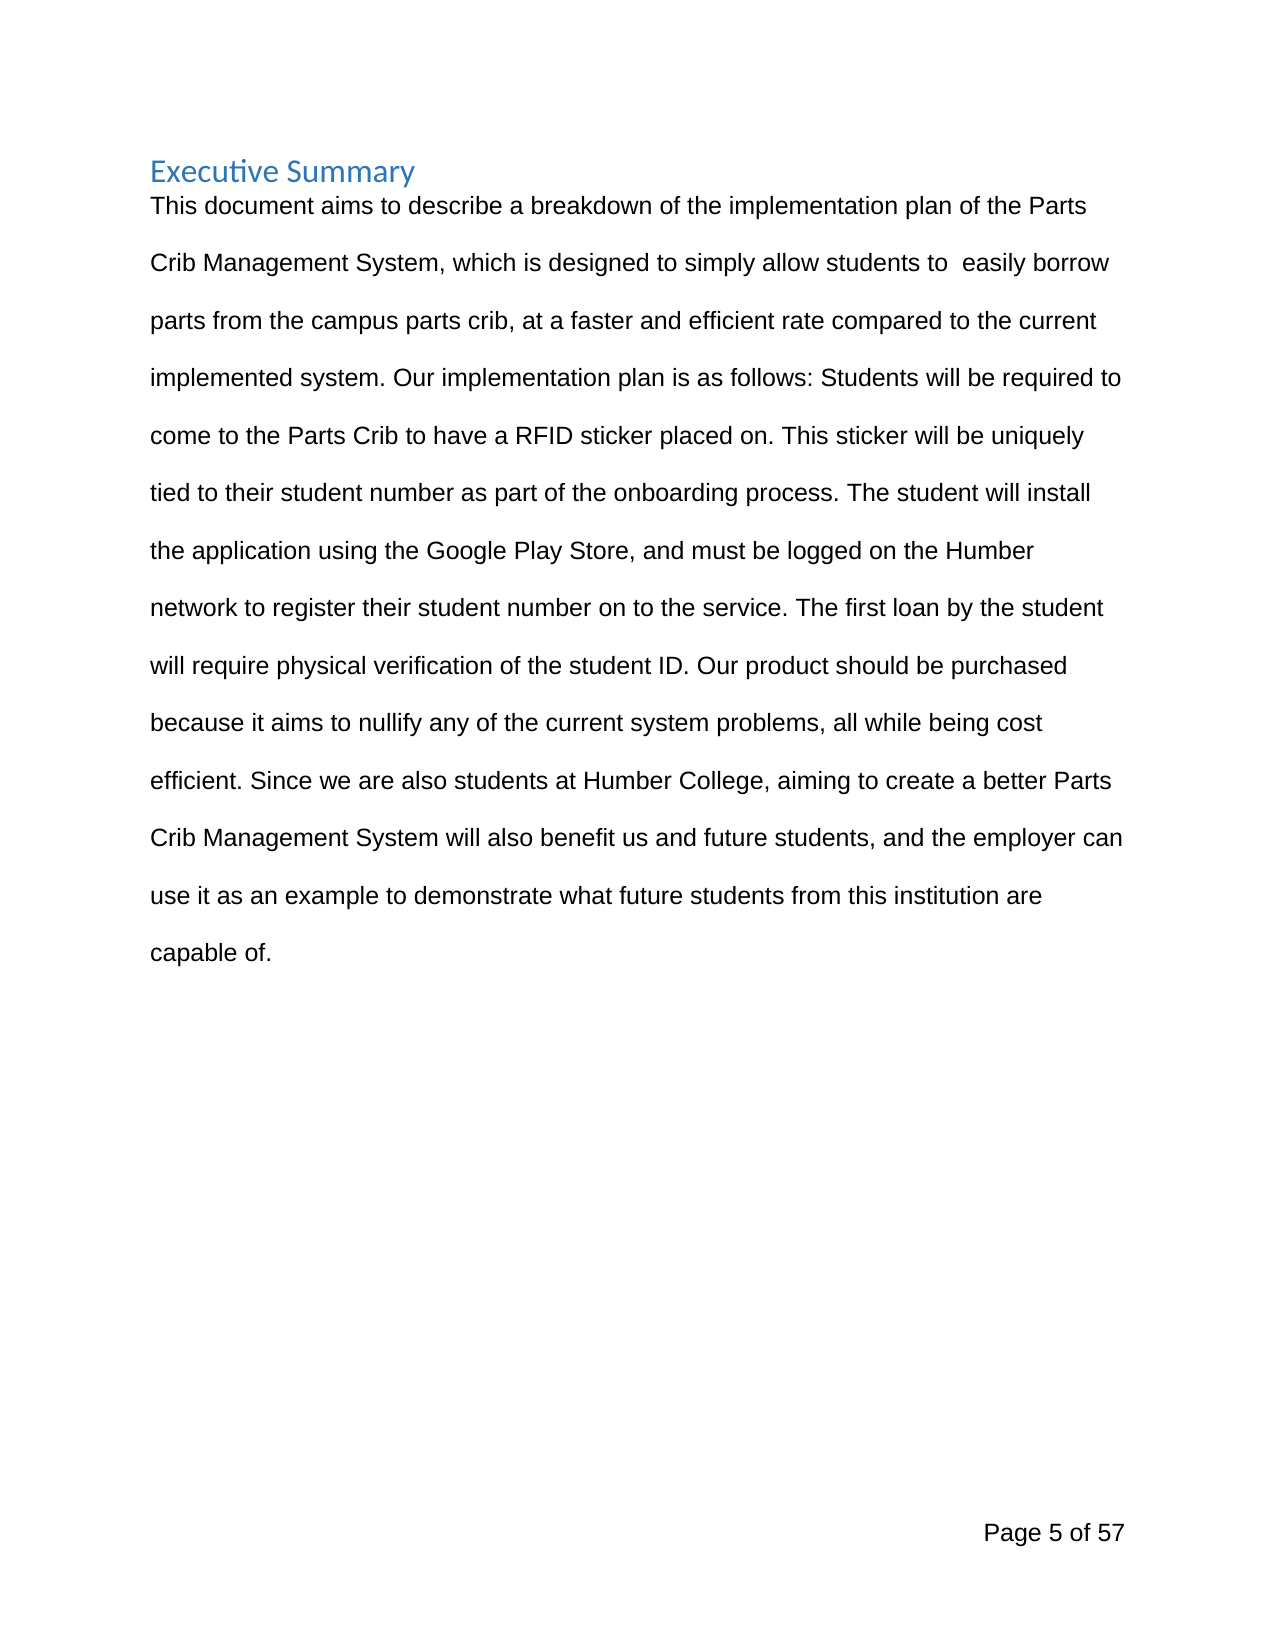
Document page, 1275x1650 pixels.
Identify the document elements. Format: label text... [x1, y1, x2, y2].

subtitle Executive Summary [150, 150, 1125, 191]
text This document aims to describe a breakdown of the implementation plan of the Parts Crib Management System, which is designed to simply allow students to easily borrow parts from the campus parts crib, at a faster and efficient rate compared to the current implemented system. Our implementation plan is as follows: Students will be required to come to the Parts Crib to have a RFID sticker placed on. This sticker will be uniquely tied to their student number as part of the onboarding process. The student will install the application using the Google Play Store, and must be logged on the Humber network to register their student number on to the service. The first loan by the student will require physical verification of the student ID. Our product should be purchased because it aims to nullify any of the current system problems, all while being cost efficient. Since we are also students at Humber College, aiming to create a better Parts Crib Management System will also benefit us and future students, and the employer can use it as an example to demonstrate what future students from this institution are capable of. [150, 191, 1125, 967]
